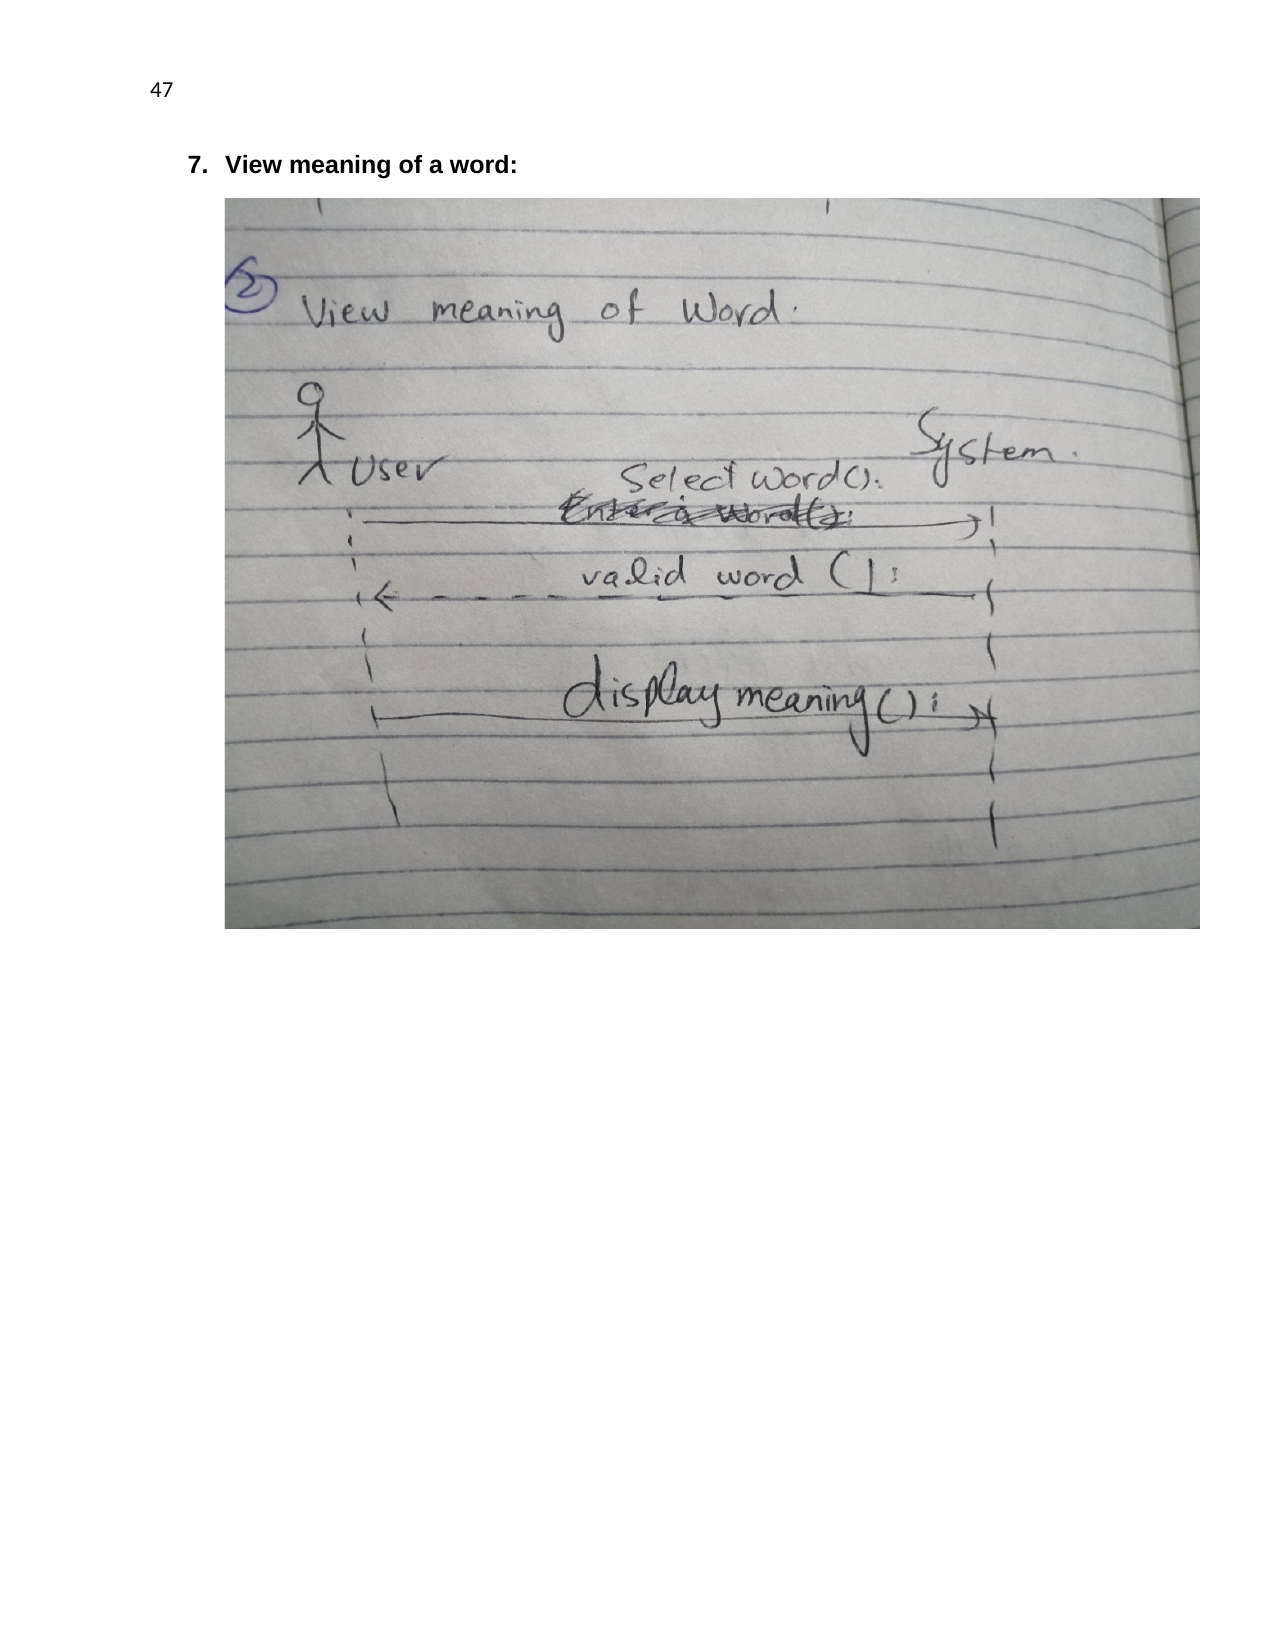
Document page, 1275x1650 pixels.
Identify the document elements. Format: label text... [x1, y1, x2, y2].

list View meaning of a word: [187, 150, 1125, 179]
picture [226, 198, 1199, 929]
